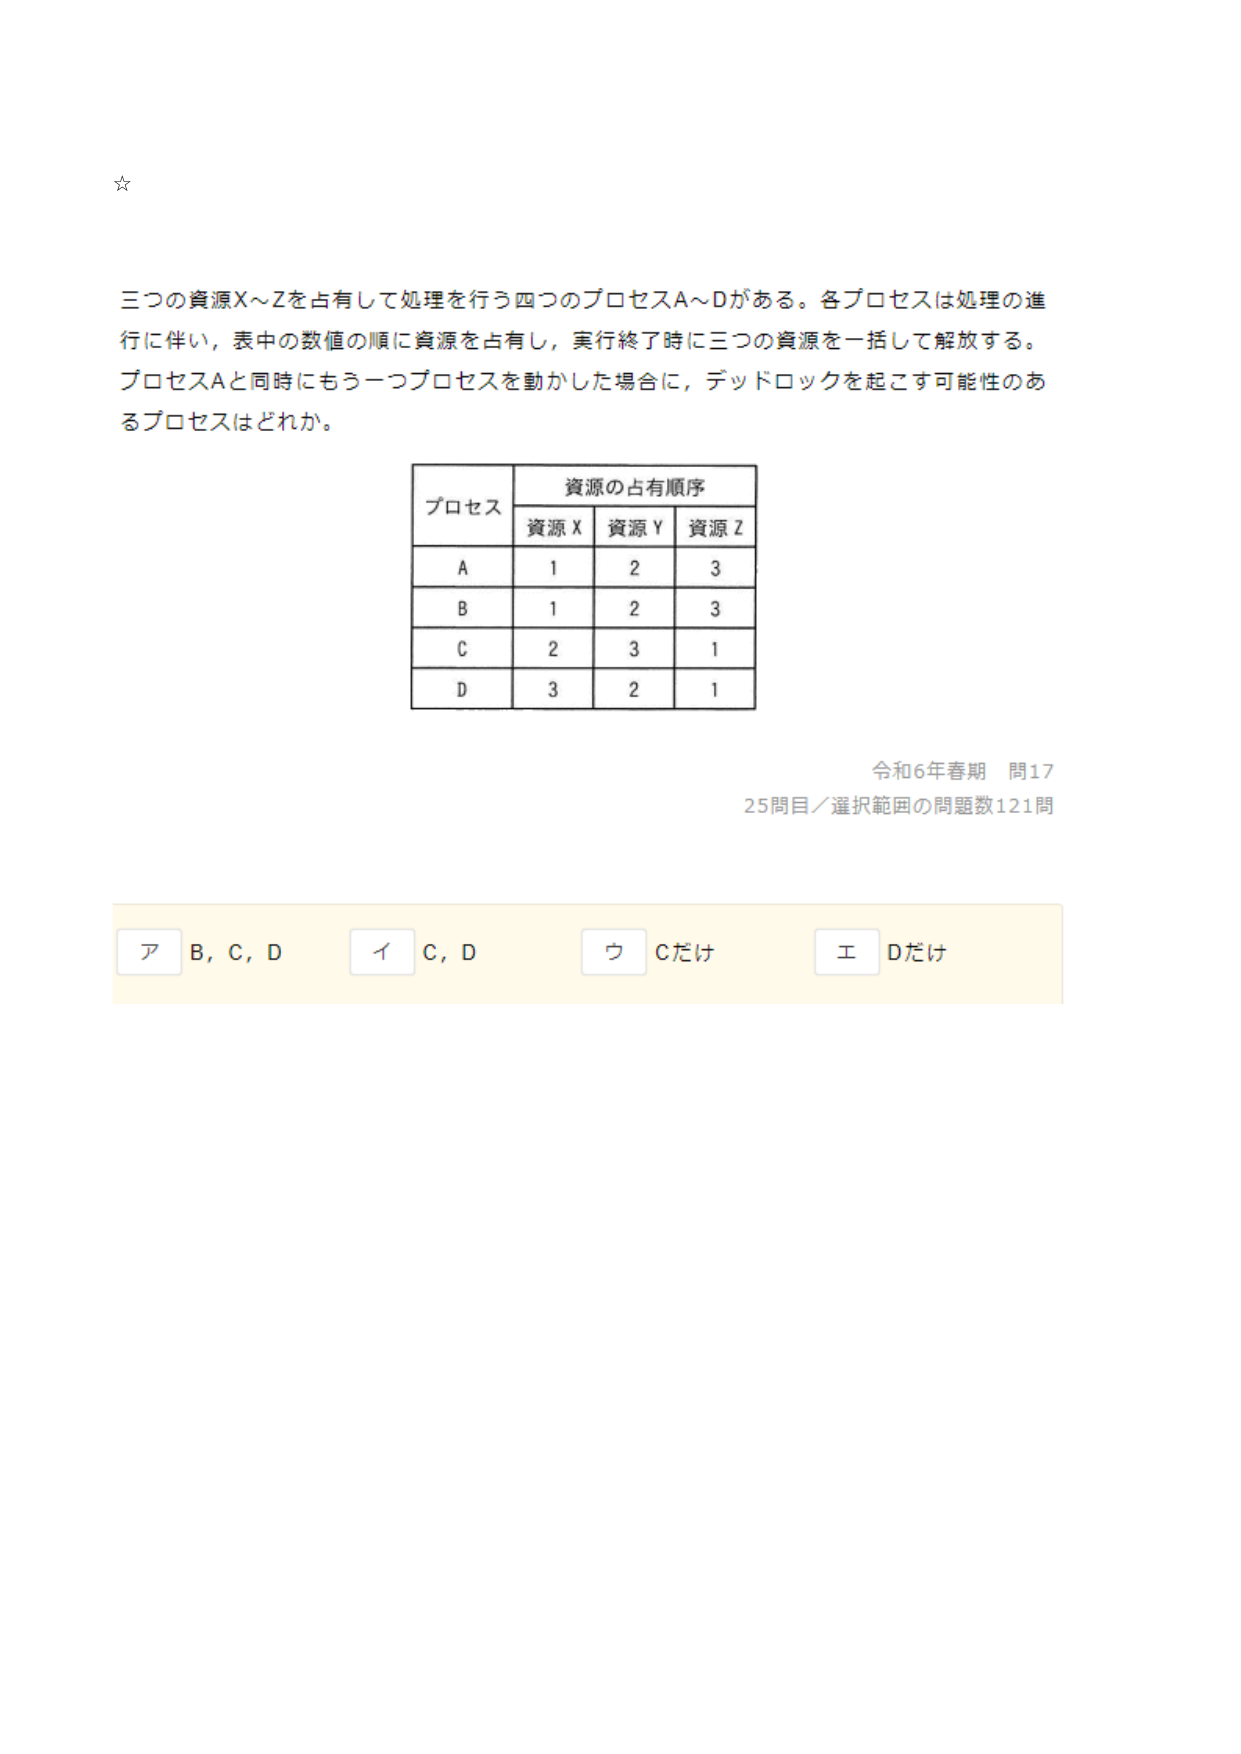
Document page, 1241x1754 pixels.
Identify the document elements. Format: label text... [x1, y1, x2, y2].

picture [112, 277, 1065, 1004]
text ☆ [112, 164, 1128, 202]
